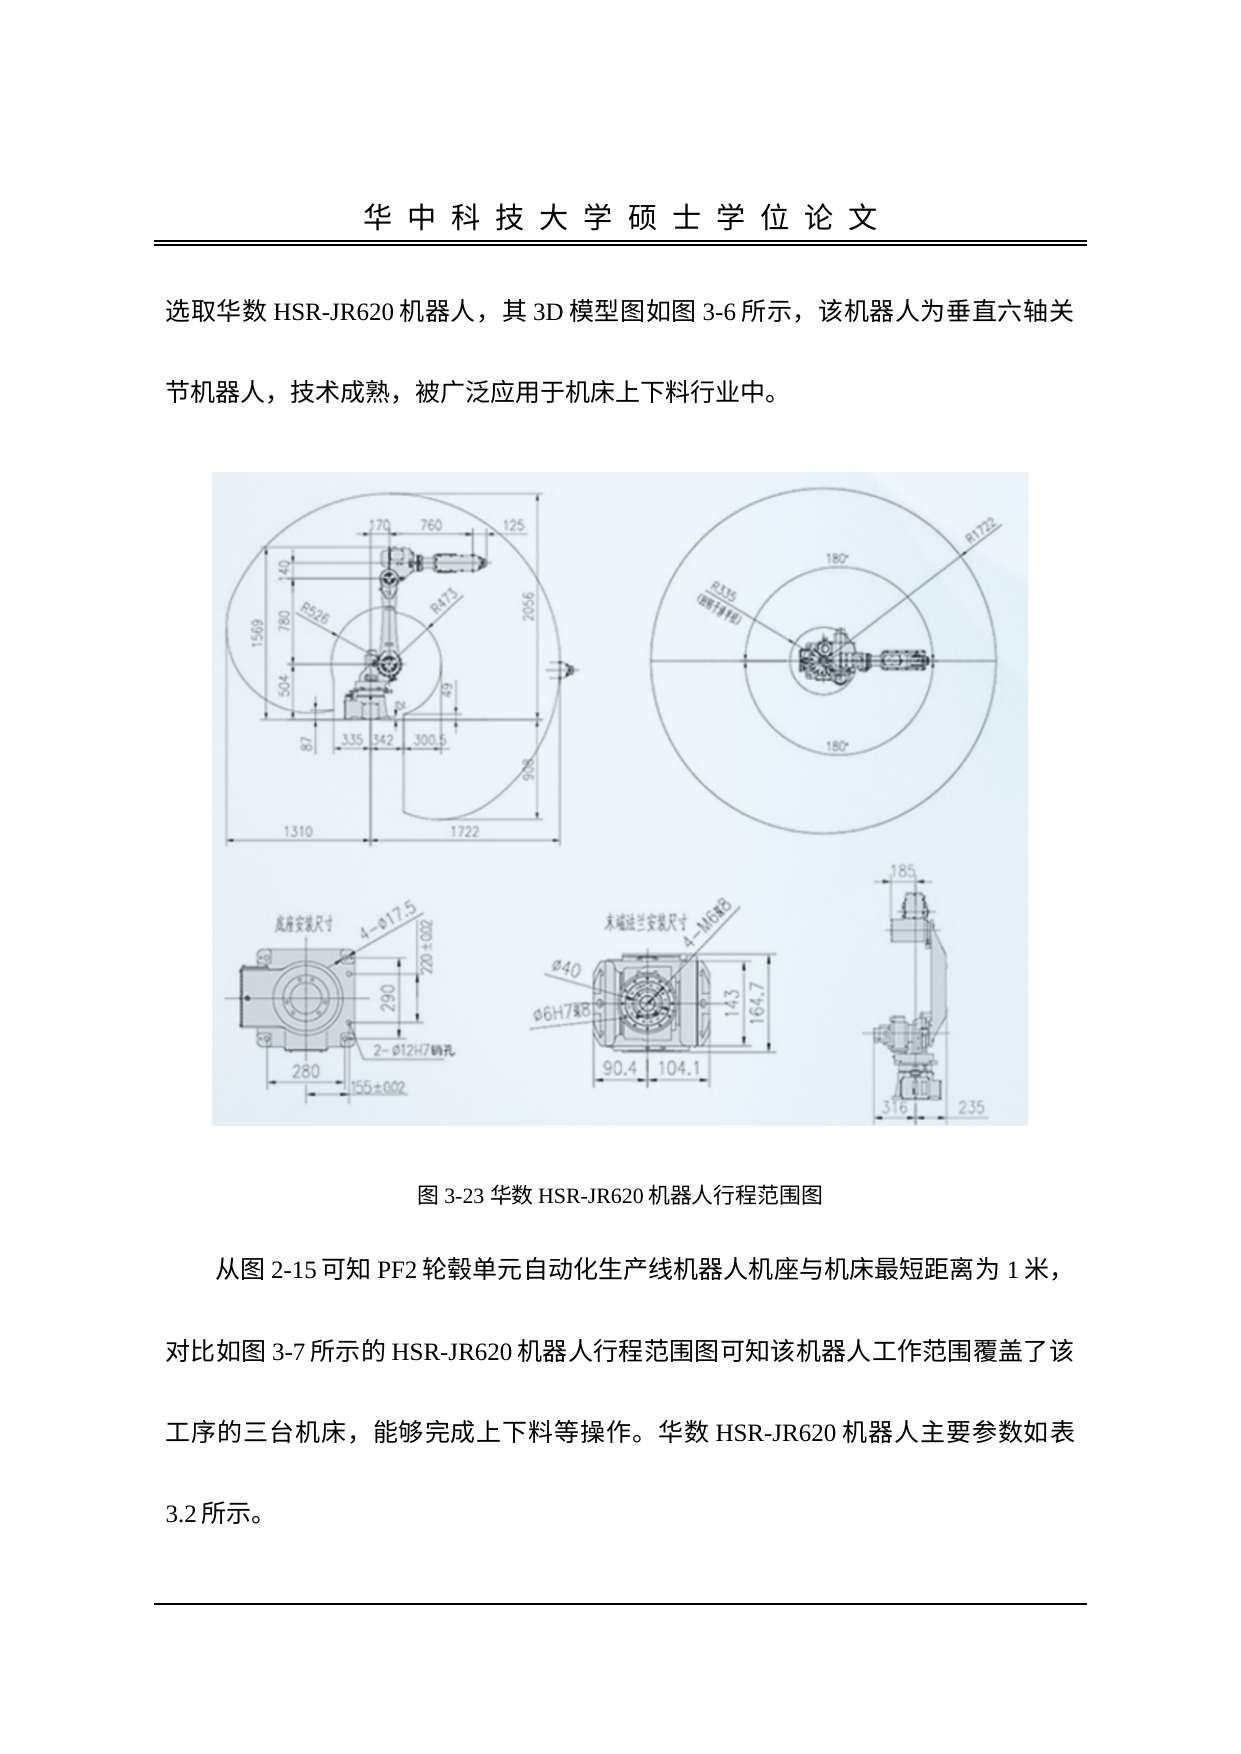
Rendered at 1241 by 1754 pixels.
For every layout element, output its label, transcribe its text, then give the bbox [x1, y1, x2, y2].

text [165, 277, 1075, 423]
text 从图2-15可知PF2轮毂单元自动化生产线机器人机座与机床最短距离为1米，对比如图3-7所示的HSR-JR620机器人行程范围图可知该机器人工作范围覆盖了该工序的三台机床，能够完成上下料等操作。华数HSR-JR620机器人主要参数如表3.2所示。 [165, 1236, 1075, 1544]
picture [211, 472, 1029, 1126]
